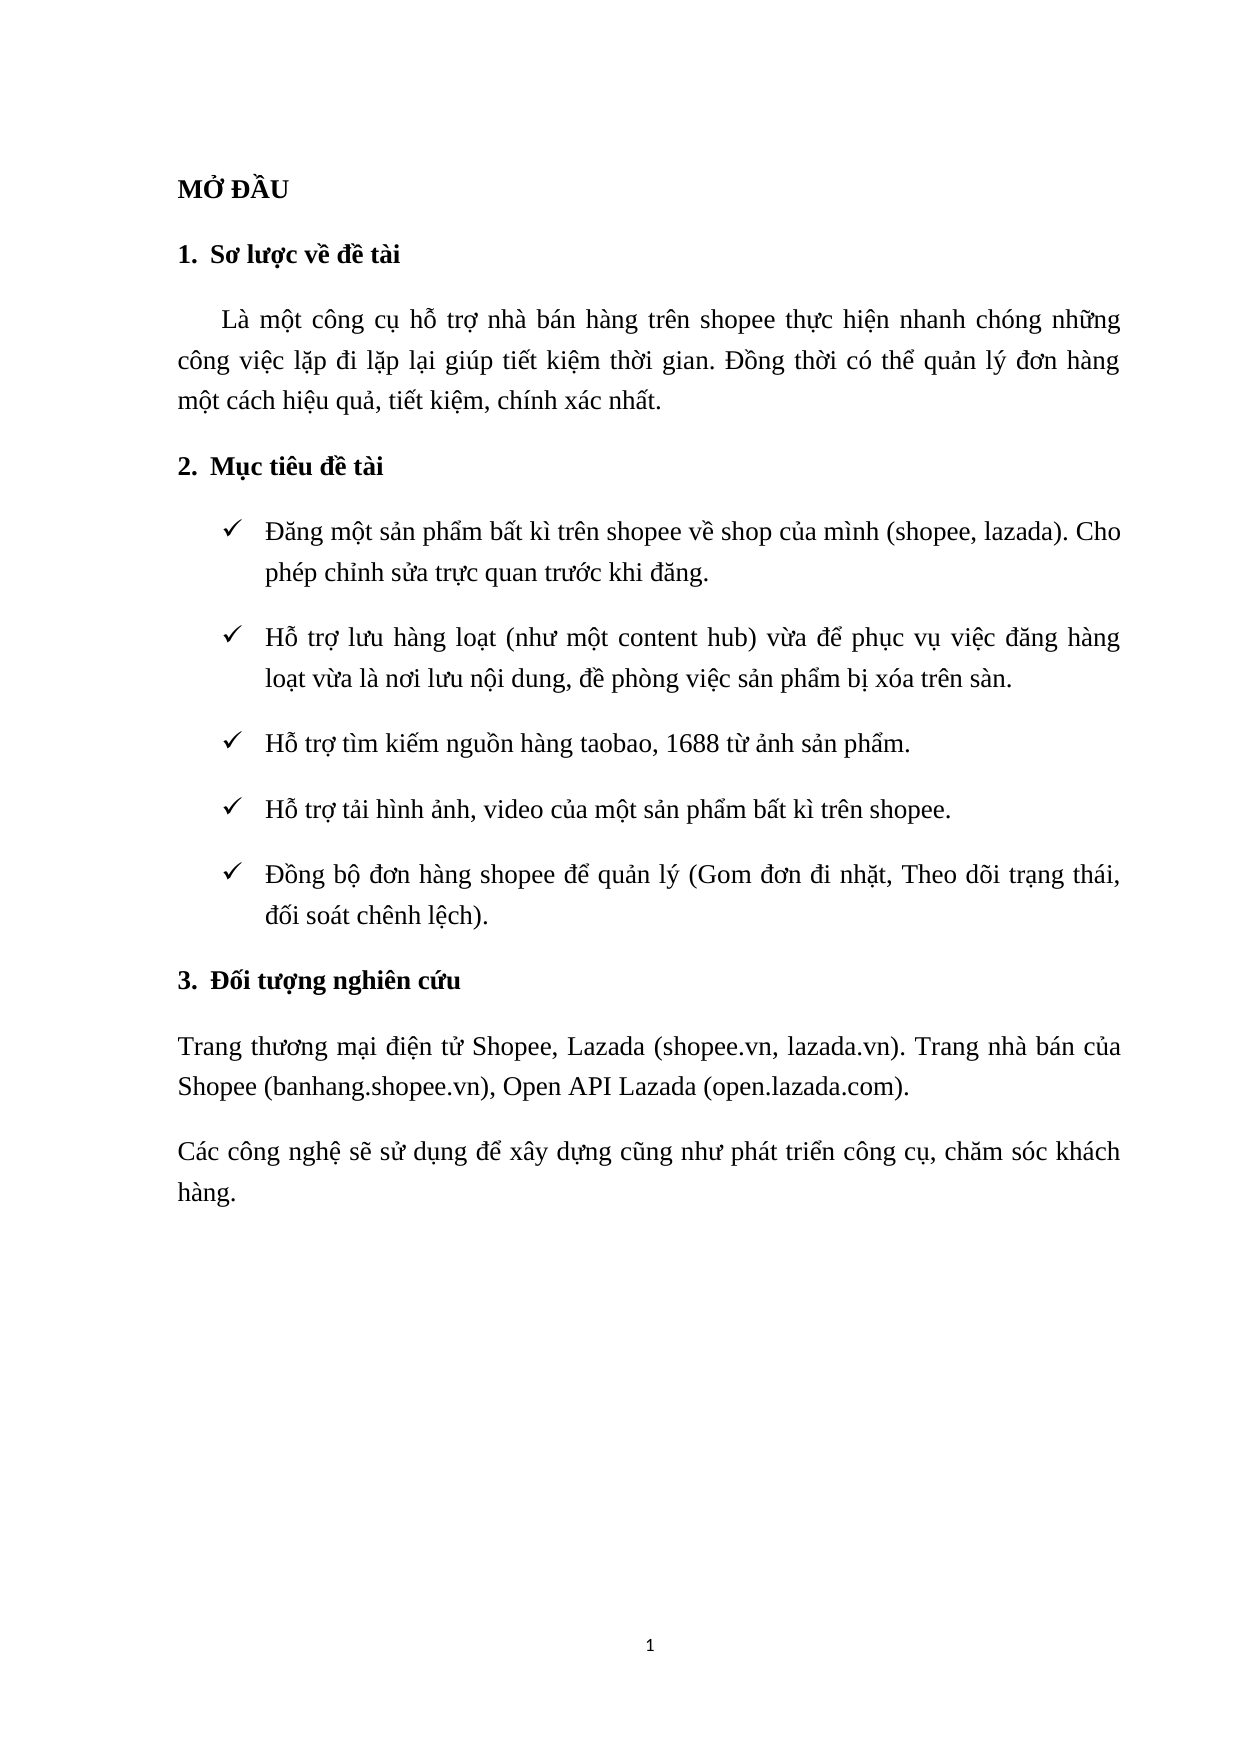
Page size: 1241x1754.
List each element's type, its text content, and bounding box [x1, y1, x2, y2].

list Đối tượng nghiên cứu [177, 964, 1122, 995]
text Trang thương mại điện tử Shopee, Lazada (shopee.vn, lazada.vn). Trang nhà bán của Shopee (banhang.shopee.vn), Open API Lazada (open.lazada.com). [177, 1030, 1122, 1101]
list Mục tiêu đề tài [177, 450, 1122, 481]
list Hỗ trợ tìm kiếm nguồn hàng taobao, 1688 từ ảnh sản phẩm. [221, 727, 1122, 758]
list Đồng bộ đơn hàng shopee để quản lý (Gom đơn đi nhặt, Theo dõi trạng thái, đối soát chênh lệch). [221, 858, 1122, 930]
list Đăng một sản phẩm bất kì trên shopee về shop của mình (shopee, lazada). Cho phép chỉnh sửa trực quan trước khi đăng. [221, 515, 1122, 587]
list Hỗ trợ tải hình ảnh, video của một sản phẩm bất kì trên shopee. [221, 793, 1122, 824]
text Các công nghệ sẽ sử dụng để xây dựng cũng như phát triển công cụ, chăm sóc khách hàng. [177, 1136, 1122, 1207]
list Hỗ trợ lưu hàng loạt (như một content hub) vừa để phục vụ việc đăng hàng loạt vừa là nơi lưu nội dung, đề phòng việc sản phẩm bị xóa trên sàn. [221, 621, 1122, 693]
list Sơ lược về đề tài [177, 238, 1122, 269]
text Là một công cụ hỗ trợ nhà bán hàng trên shopee thực hiện nhanh chóng những công việc lặp đi lặp lại giúp tiết kiệm thời gian. Đồng thời có thể quản lý đơn hàng một cách hiệu quả, tiết kiệm, chính xác nhất. [177, 303, 1122, 416]
subtitle MỞ ĐẦU [177, 173, 1122, 204]
